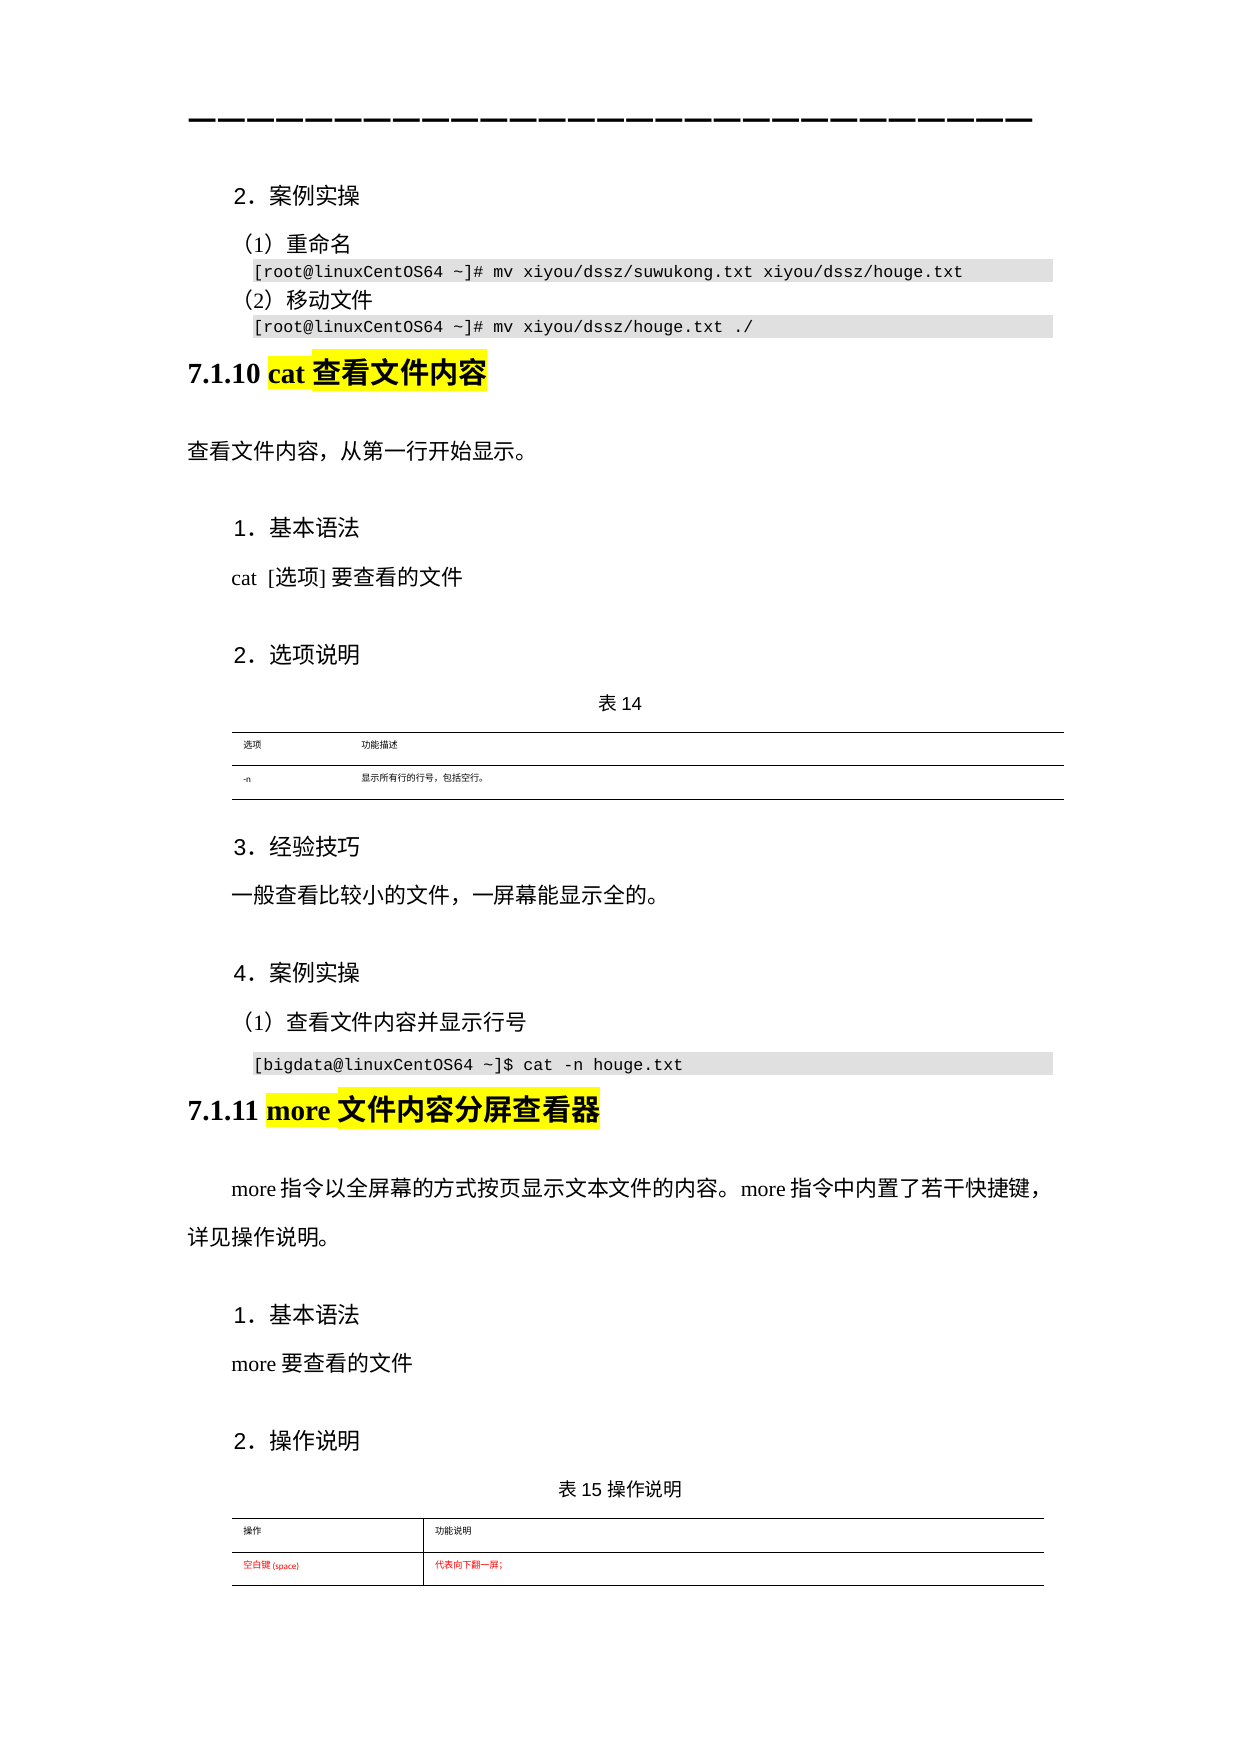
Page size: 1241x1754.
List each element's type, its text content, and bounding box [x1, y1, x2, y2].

text more 要查看的文件 [187, 1346, 1053, 1378]
text 2．选项说明 [187, 621, 1053, 686]
table_header 功能描述 [350, 733, 1064, 765]
text [bigdata@linuxCentOS64 ~]$ cat -n houge.txt [253, 1052, 1053, 1075]
text 2．案例实操 [187, 162, 1053, 227]
text 查看文件内容，从第一行开始显示。 [187, 433, 1053, 466]
text （1）重命名 [187, 227, 1053, 259]
text 表 15 操作说明 [187, 1472, 1053, 1504]
text more指令以全屏幕的方式按页显示文本文件的内容。more指令中内置了若干快捷键，详见操作说明。 [187, 1171, 1053, 1252]
text [root@linuxCentOS64 ~]# mv xiyou/dssz/houge.txt ./ [253, 315, 1053, 338]
text 4．案例实操 [187, 939, 1053, 1004]
text （1）查看文件内容并显示行号 [187, 1004, 1053, 1037]
text 表14 [187, 686, 1053, 718]
table_cell 空白键 (space) [232, 1553, 423, 1585]
text cat [选项] 要查看的文件 [187, 559, 1053, 592]
table_header 功能说明 [424, 1519, 1044, 1552]
table_cell -n [232, 766, 350, 799]
text 2．操作说明 [187, 1407, 1053, 1472]
table_cell 代表向下翻一屏； [424, 1553, 1044, 1585]
text 1．基本语法 [187, 1281, 1053, 1346]
table_header 操作 [232, 1519, 423, 1552]
text 一般查看比较小的文件，一屏幕能显示全的。 [187, 878, 1053, 910]
table_header 选项 [232, 733, 350, 765]
text 3．经验技巧 [187, 813, 1053, 878]
subtitle 7.1.10 cat 查看文件内容 [187, 338, 1053, 403]
subtitle 7.1.11 more 文件内容分屏查看器 [187, 1075, 1053, 1140]
text （2）移动文件 [187, 282, 1053, 315]
text [root@linuxCentOS64 ~]# mv xiyou/dssz/suwukong.txt xiyou/dssz/houge.txt [253, 259, 1053, 282]
table_cell 显示所有行的行号，包括空行。 [350, 766, 1064, 799]
text 1．基本语法 [187, 494, 1053, 559]
